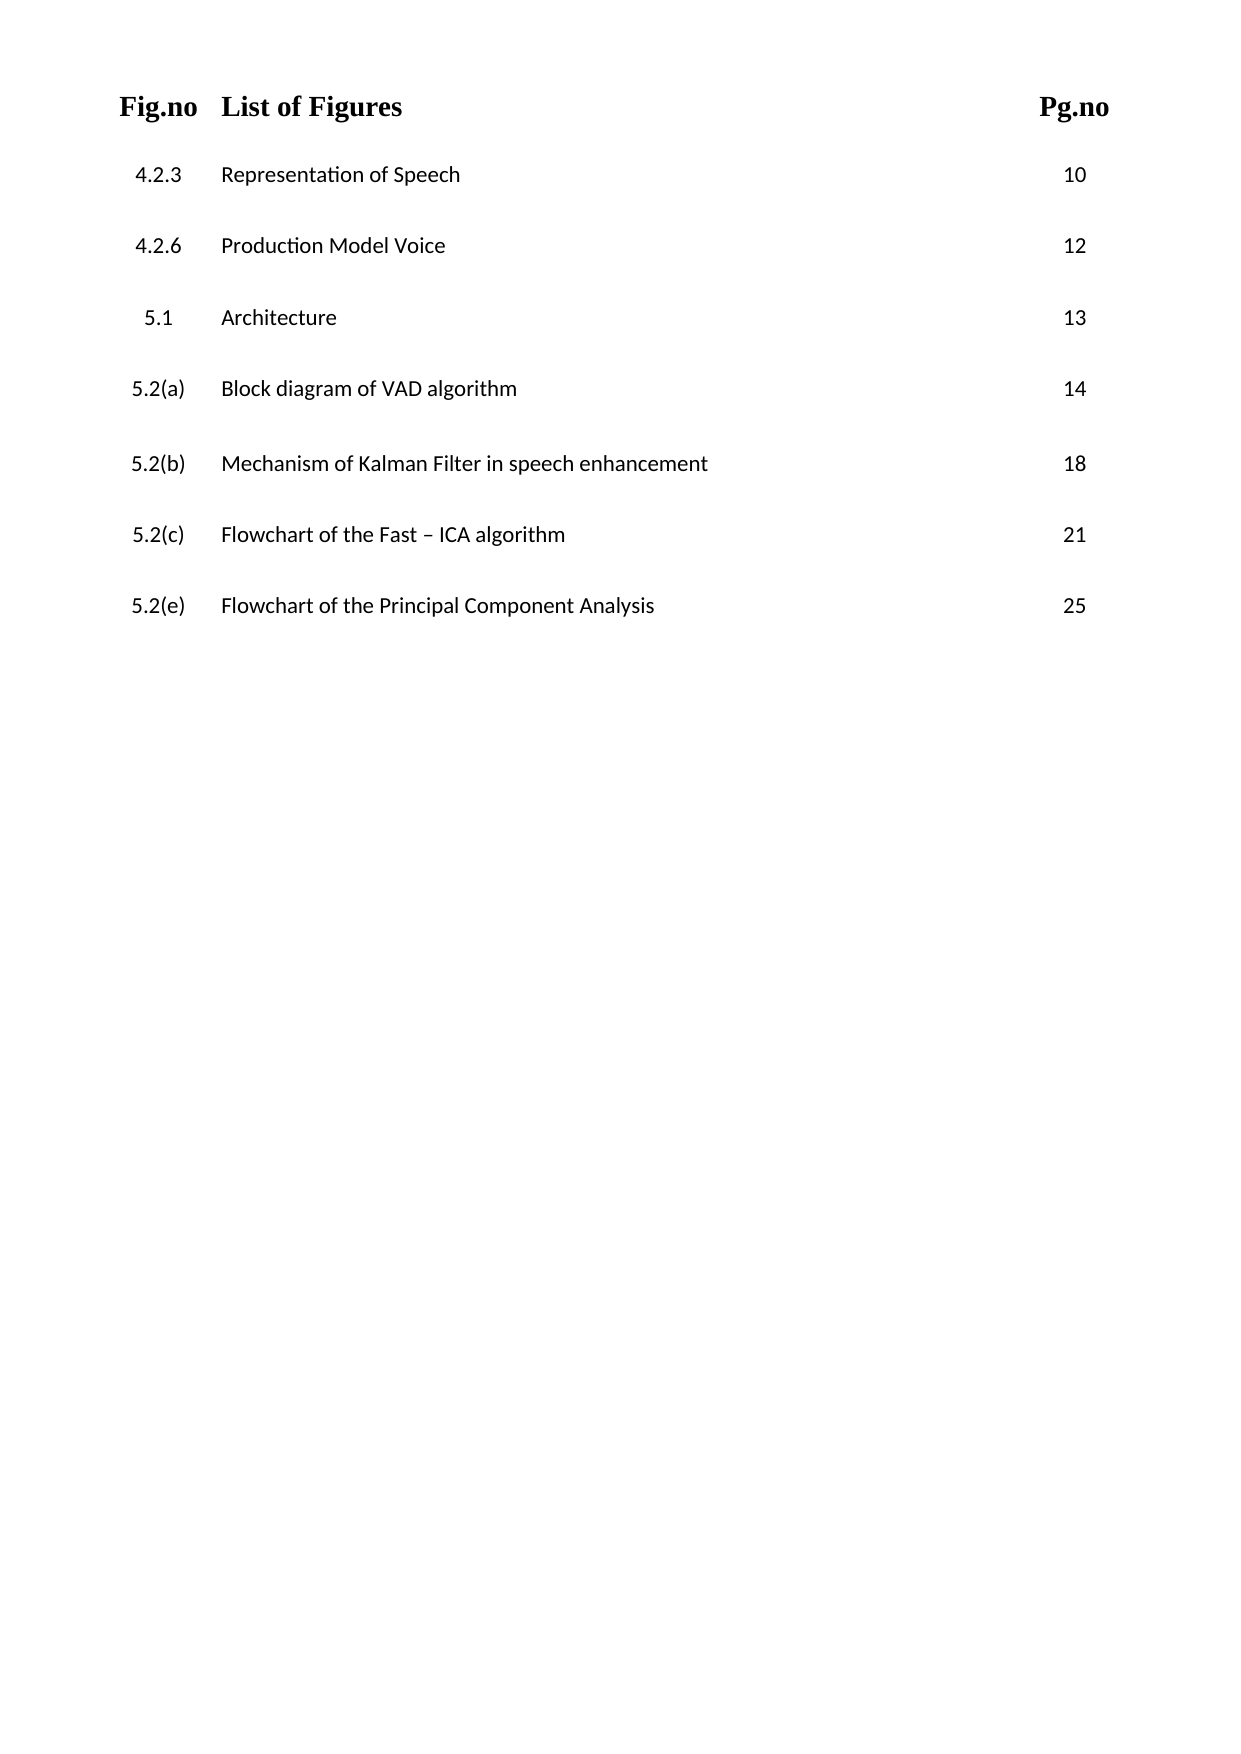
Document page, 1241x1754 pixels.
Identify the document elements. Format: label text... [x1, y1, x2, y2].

table_cell 12 [1023, 232, 1127, 302]
table_cell 5.2(c) [108, 521, 210, 591]
table_cell 5.2(a) [108, 375, 210, 449]
table_cell Representation of Speech [211, 161, 1022, 231]
table_cell 5.2(b) [108, 450, 210, 520]
table_cell Flowchart of the Principal Component Analysis [211, 592, 1022, 662]
table_cell 4.2.6 [108, 232, 210, 302]
table_cell Flowchart of the Fast – ICA algorithm [211, 521, 1022, 591]
table_cell 5.2(e) [108, 592, 210, 662]
table_header List of Figures [211, 90, 1022, 160]
table_cell 13 [1023, 304, 1127, 374]
table_cell 21 [1023, 521, 1127, 591]
table_cell 14 [1023, 375, 1127, 449]
table_cell 18 [1023, 450, 1127, 520]
table_cell Block diagram of VAD algorithm [211, 375, 1022, 449]
table_cell Architecture [211, 304, 1022, 374]
table_cell Mechanism of Kalman Filter in speech enhancement [211, 450, 1022, 520]
table_cell 10 [1023, 161, 1127, 231]
table_cell 4.2.3 [108, 161, 210, 231]
table_cell 25 [1023, 592, 1127, 662]
table_cell 5.1 [108, 304, 210, 374]
table_header Fig.no [108, 90, 210, 160]
table_header Pg.no [1023, 90, 1127, 160]
table_cell Production Model Voice [211, 232, 1022, 302]
